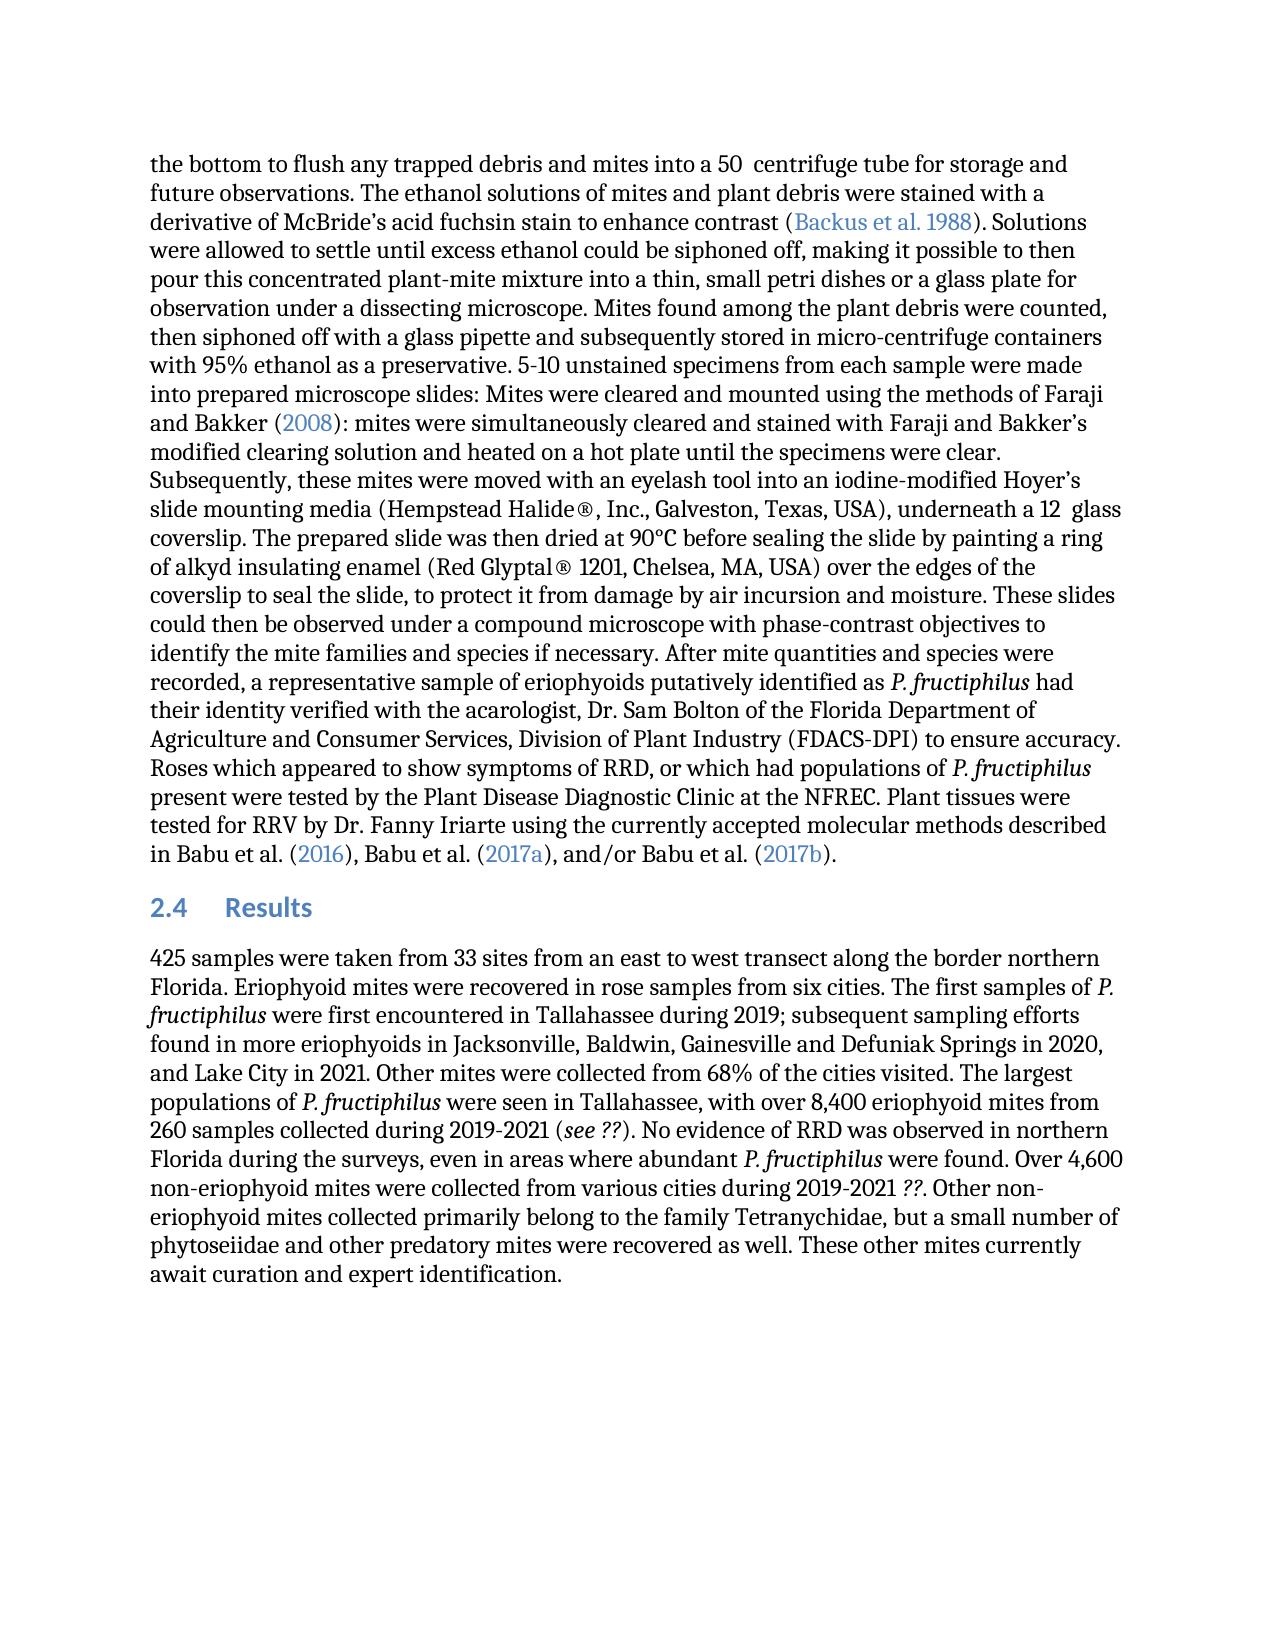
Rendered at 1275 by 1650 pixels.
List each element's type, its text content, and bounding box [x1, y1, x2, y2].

text 425 samples were taken from 33 sites from an east to west transect along the border northern Florida. Eriophyoid mites were recovered in rose samples from six cities. The first samples of P. fructiphilus were first encountered in Tallahassee during 2019; subsequent sampling efforts found in more eriophyoids in Jacksonville, Baldwin, Gainesville and Defuniak Springs in 2020, and Lake City in 2021. Other mites were collected from 68% of the cities visited. The largest populations of P. fructiphilus were seen in Tallahassee, with over 8,400 eriophyoid mites from 260 samples collected during 2019-2021 (see ??). No evidence of RRD was observed in northern Florida during the surveys, even in areas where abundant P. fructiphilus were found. Over 4,600 non-eriophyoid mites were collected from various cities during 2019-2021 ??. Other non-eriophyoid mites collected primarily belong to the family Tetranychidae, but a small number of phytoseiidae and other predatory mites were recovered as well. These other mites currently await curation and expert identification. [150, 944, 1125, 1289]
subtitle 2.4 Results [150, 889, 1125, 925]
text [150, 150, 1125, 869]
